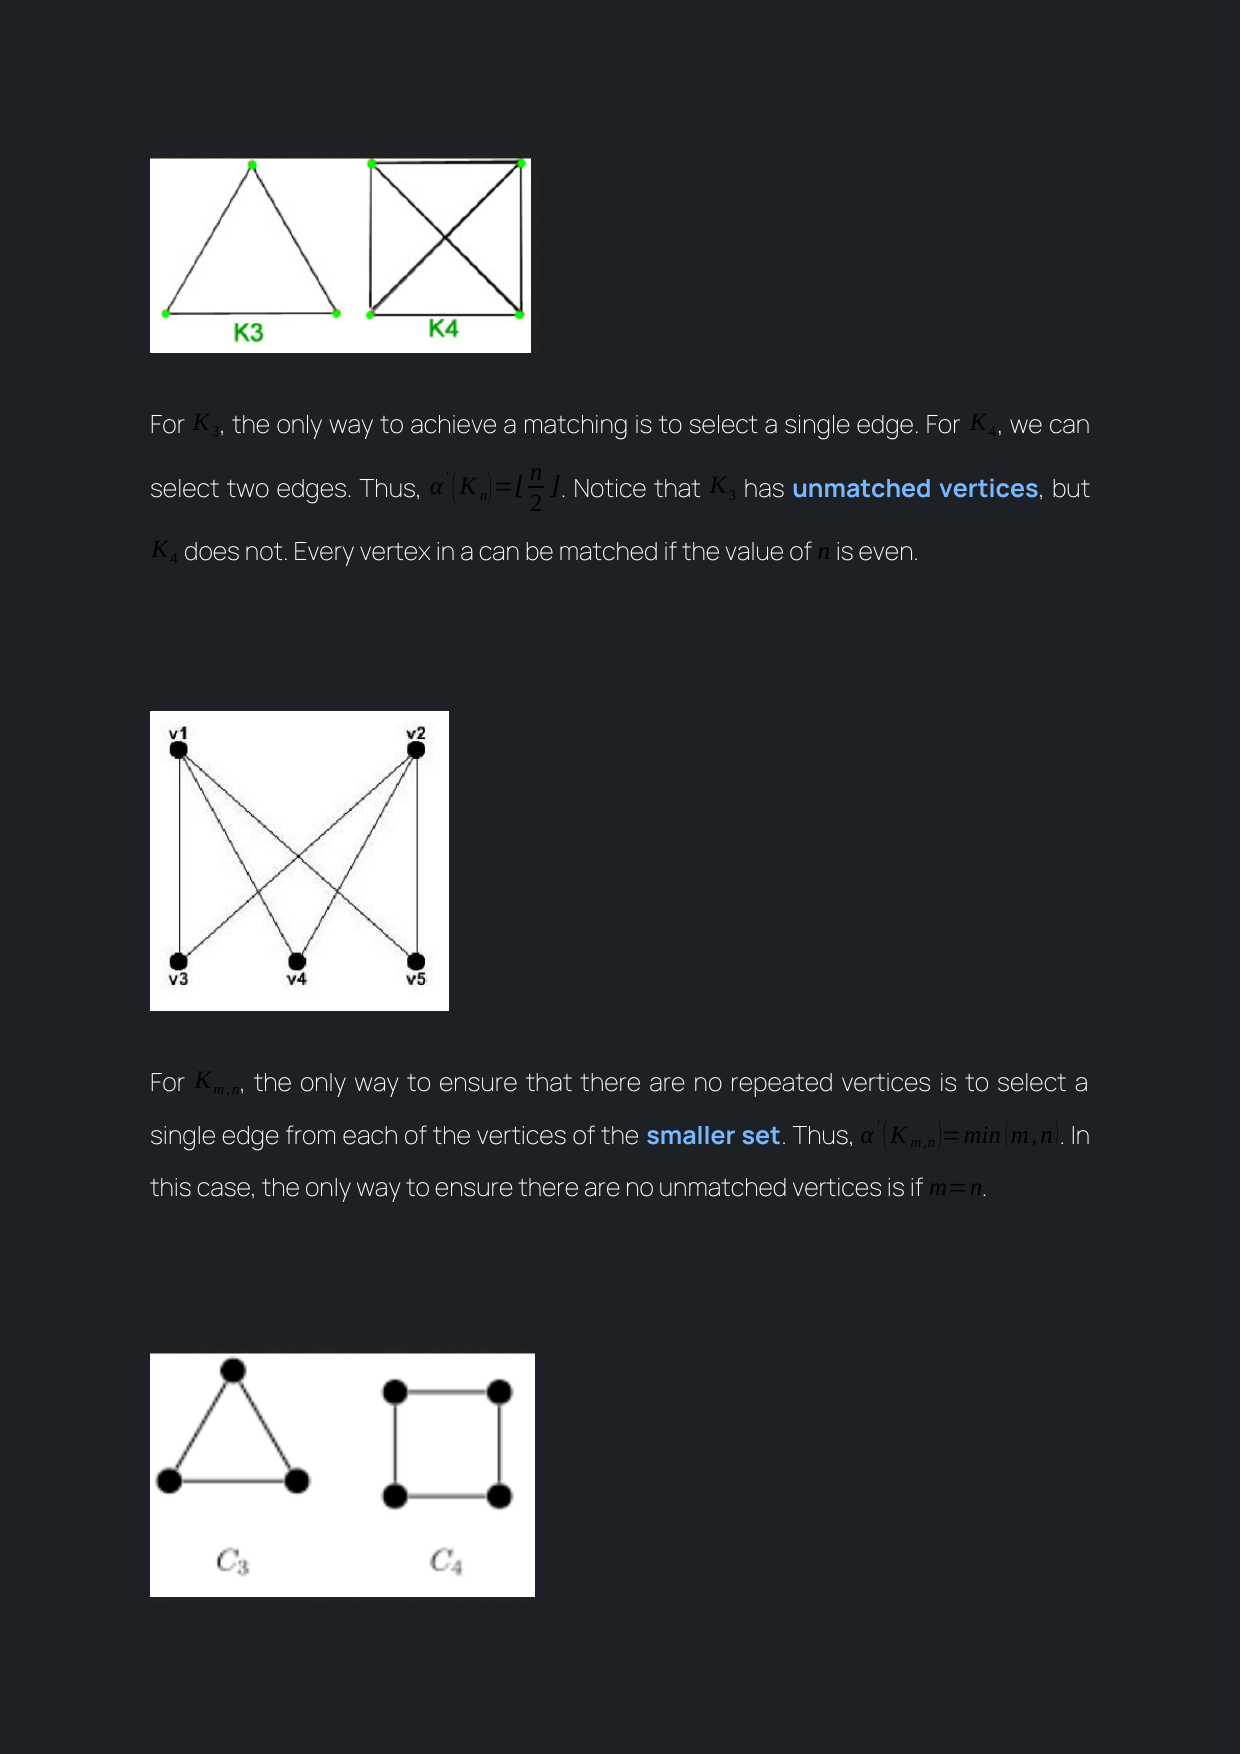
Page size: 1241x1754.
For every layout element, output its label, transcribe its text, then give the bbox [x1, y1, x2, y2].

picture [150, 711, 449, 1011]
picture [150, 150, 540, 353]
picture [150, 1347, 535, 1604]
text For , the only way to achieve a matching is to select a single edge. For , we can select two edges. Thus, . Notice that has unmatched vertices, but does not. Every vertex in a can be matched if the value of is even. [150, 407, 1090, 568]
text For , the only way to ensure that there are no repeated vertices is to select a single edge from each of the vertices of the smaller set. Thus, . In this case, the only way to ensure there are no unmatched vertices is if . [150, 1065, 1090, 1204]
